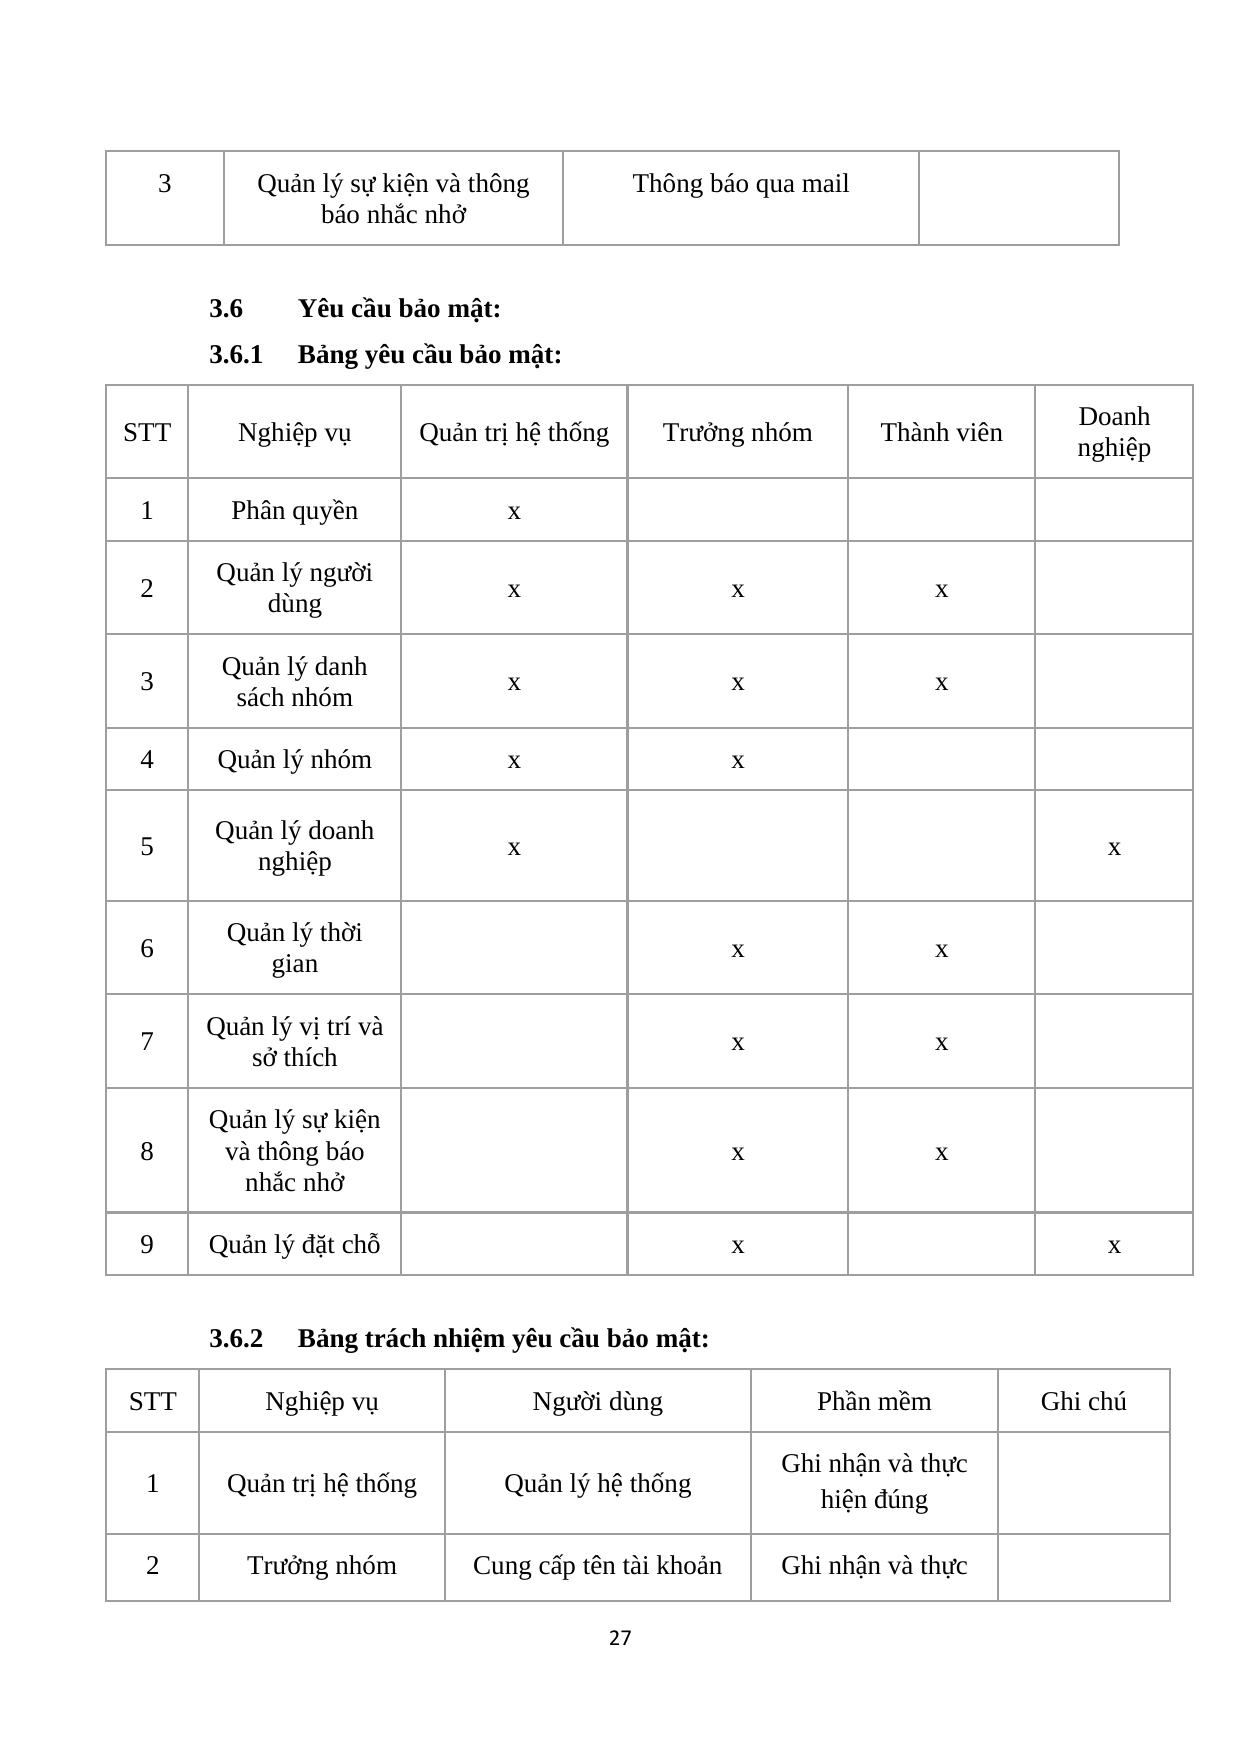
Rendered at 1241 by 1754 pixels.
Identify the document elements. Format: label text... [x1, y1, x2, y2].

table_cell 7 [107, 995, 187, 1087]
table_cell Quản trị hệ thống [200, 1433, 444, 1532]
table_cell [849, 1214, 1034, 1274]
table_cell 3 [107, 635, 187, 727]
table_header Thành viên [849, 386, 1034, 477]
table_cell [1036, 635, 1192, 727]
table_header STT [107, 1370, 198, 1431]
table_cell [402, 1214, 626, 1274]
table_cell 1 [107, 479, 187, 540]
table_cell [1036, 995, 1192, 1087]
table_cell x [629, 1214, 847, 1274]
table_cell Quản lý người dùng [189, 542, 400, 633]
table_cell Phân quyền [189, 479, 400, 540]
table_cell x [629, 635, 847, 727]
table_header Phần mềm [752, 1370, 997, 1431]
table_header Nghiệp vụ [189, 386, 400, 477]
table_cell Ghi nhận và thực hiện đúng [752, 1433, 997, 1532]
table_cell [402, 1089, 626, 1211]
table_cell [849, 479, 1034, 540]
table_header Trưởng nhóm [629, 386, 847, 477]
table_cell [849, 729, 1034, 789]
table_cell x [1036, 791, 1192, 900]
table_cell [402, 995, 626, 1087]
table_cell x [402, 542, 626, 633]
table_cell Trưởng nhóm [200, 1535, 444, 1599]
table_cell 9 [107, 1214, 187, 1274]
table_cell x [849, 995, 1034, 1087]
subtitle Bảng trách nhiệm yêu cầu bảo mật: [150, 1322, 1090, 1353]
table_cell [999, 1433, 1169, 1532]
table_cell 2 [107, 542, 187, 633]
table_cell Quản lý đặt chỗ [189, 1214, 400, 1274]
table_cell [849, 791, 1034, 900]
table_cell [629, 791, 847, 900]
table_cell x [849, 1089, 1034, 1211]
table_cell Thông báo qua mail [564, 152, 918, 243]
table_cell x [402, 635, 626, 727]
table_cell x [402, 479, 626, 540]
table_cell x [849, 635, 1034, 727]
table_cell [920, 152, 1118, 243]
table_cell Quản lý sự kiện và thông báo nhắc nhở [225, 152, 562, 243]
table_cell x [629, 542, 847, 633]
table_header Nghiệp vụ [200, 1370, 444, 1431]
table_cell Quản lý nhóm [189, 729, 400, 789]
table_cell x [629, 902, 847, 993]
table_cell Quản lý hệ thống [446, 1433, 750, 1532]
table_cell x [1036, 1214, 1192, 1274]
table_cell Quản lý sự kiện và thông báo nhắc nhở [189, 1089, 400, 1211]
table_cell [752, 1535, 997, 1599]
table_cell [402, 902, 626, 993]
table_cell 5 [107, 791, 187, 900]
table_cell x [402, 791, 626, 900]
table_cell [629, 479, 847, 540]
table_cell x [402, 729, 626, 789]
table_cell 4 [107, 729, 187, 789]
table_header Quản trị hệ thống [402, 386, 626, 477]
table_cell [1036, 729, 1192, 789]
table_cell Quản lý thời gian [189, 902, 400, 993]
table_cell x [629, 995, 847, 1087]
table_cell [1036, 479, 1192, 540]
table_cell [1036, 1089, 1192, 1211]
table_cell 6 [107, 902, 187, 993]
table_cell 2 [107, 1535, 198, 1599]
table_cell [446, 1535, 750, 1599]
table_cell 1 [107, 1433, 198, 1532]
subtitle Bảng yêu cầu bảo mật: [150, 338, 1090, 369]
table_cell [1036, 902, 1192, 993]
table_header STT [107, 386, 187, 477]
table_cell [1036, 542, 1192, 633]
table_cell 3 [107, 152, 223, 243]
table_cell Quản lý doanh nghiệp [189, 791, 400, 900]
table_header Doanh nghiệp [1036, 386, 1192, 477]
table_header Người dùng [446, 1370, 750, 1431]
table_cell Quản lý vị trí và sở thích [189, 995, 400, 1087]
subtitle Yêu cầu bảo mật: [150, 292, 1090, 323]
table_cell x [849, 902, 1034, 993]
table_cell x [849, 542, 1034, 633]
table_cell 8 [107, 1089, 187, 1211]
table_cell x [629, 729, 847, 789]
table_cell x [629, 1089, 847, 1211]
table_header Ghi chú [999, 1370, 1169, 1431]
table_cell Quản lý danh sách nhóm [189, 635, 400, 727]
table_cell [999, 1535, 1169, 1599]
